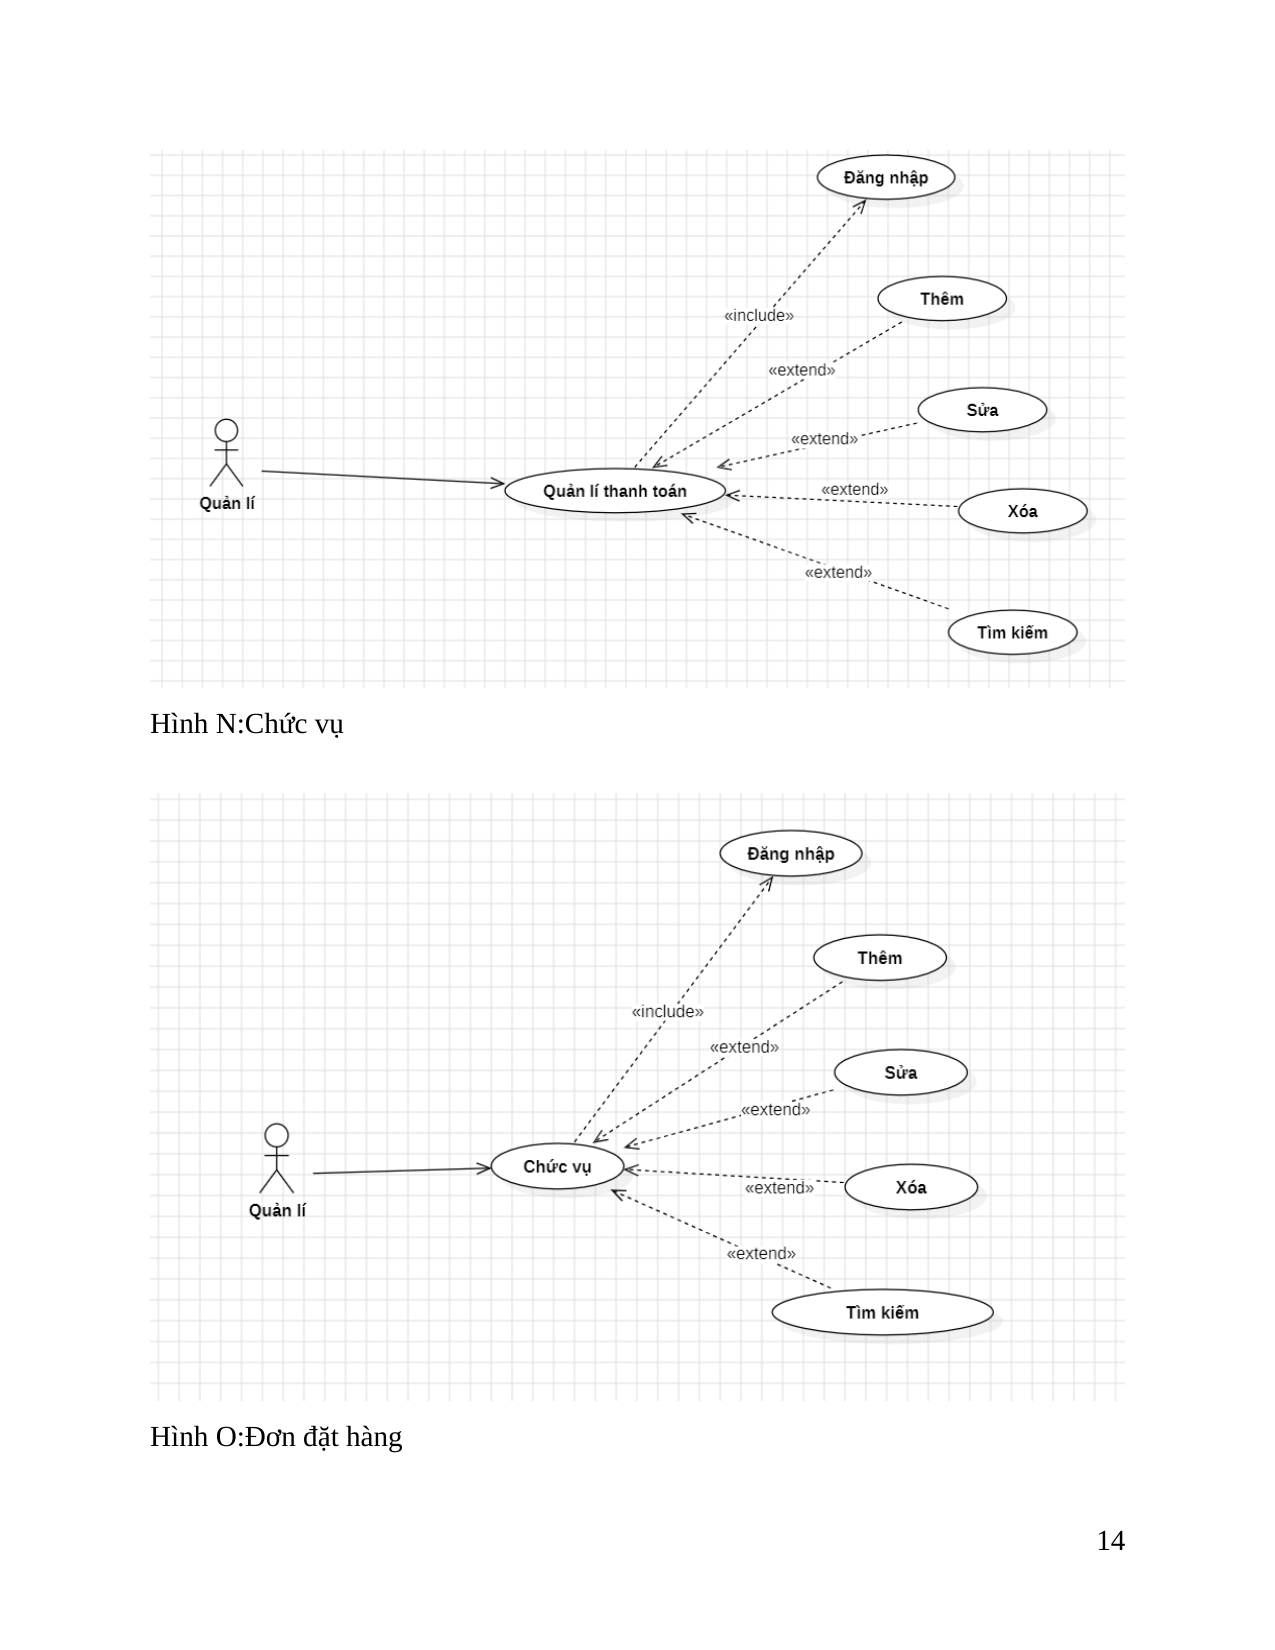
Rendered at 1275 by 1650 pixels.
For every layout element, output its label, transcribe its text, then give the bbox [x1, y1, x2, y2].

text Hình N:Chức vụ [150, 706, 1125, 740]
picture [150, 150, 1125, 688]
text Hình O:Đơn đặt hàng [150, 1419, 1125, 1452]
picture [150, 793, 1125, 1401]
